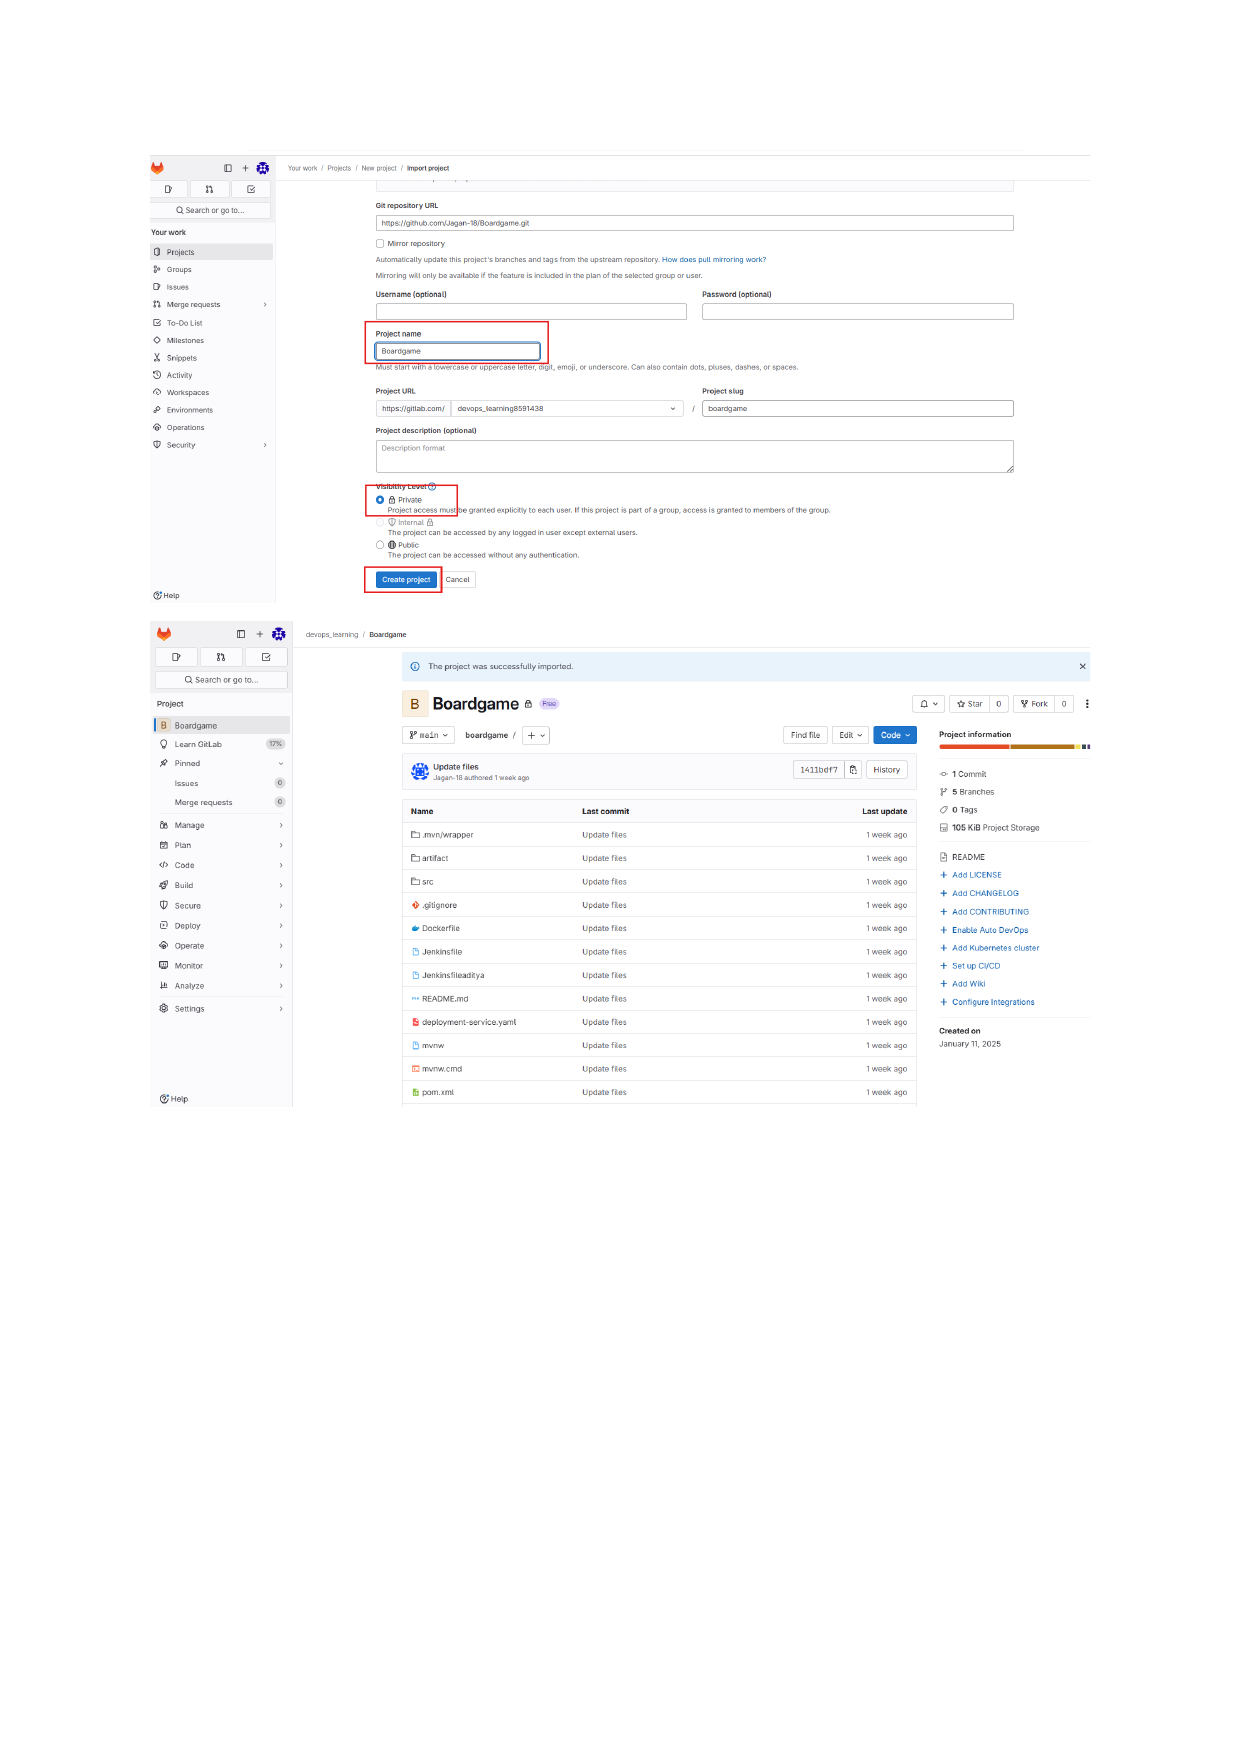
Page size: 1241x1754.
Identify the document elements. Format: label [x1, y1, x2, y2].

picture [150, 150, 1091, 603]
picture [150, 621, 1091, 1107]
